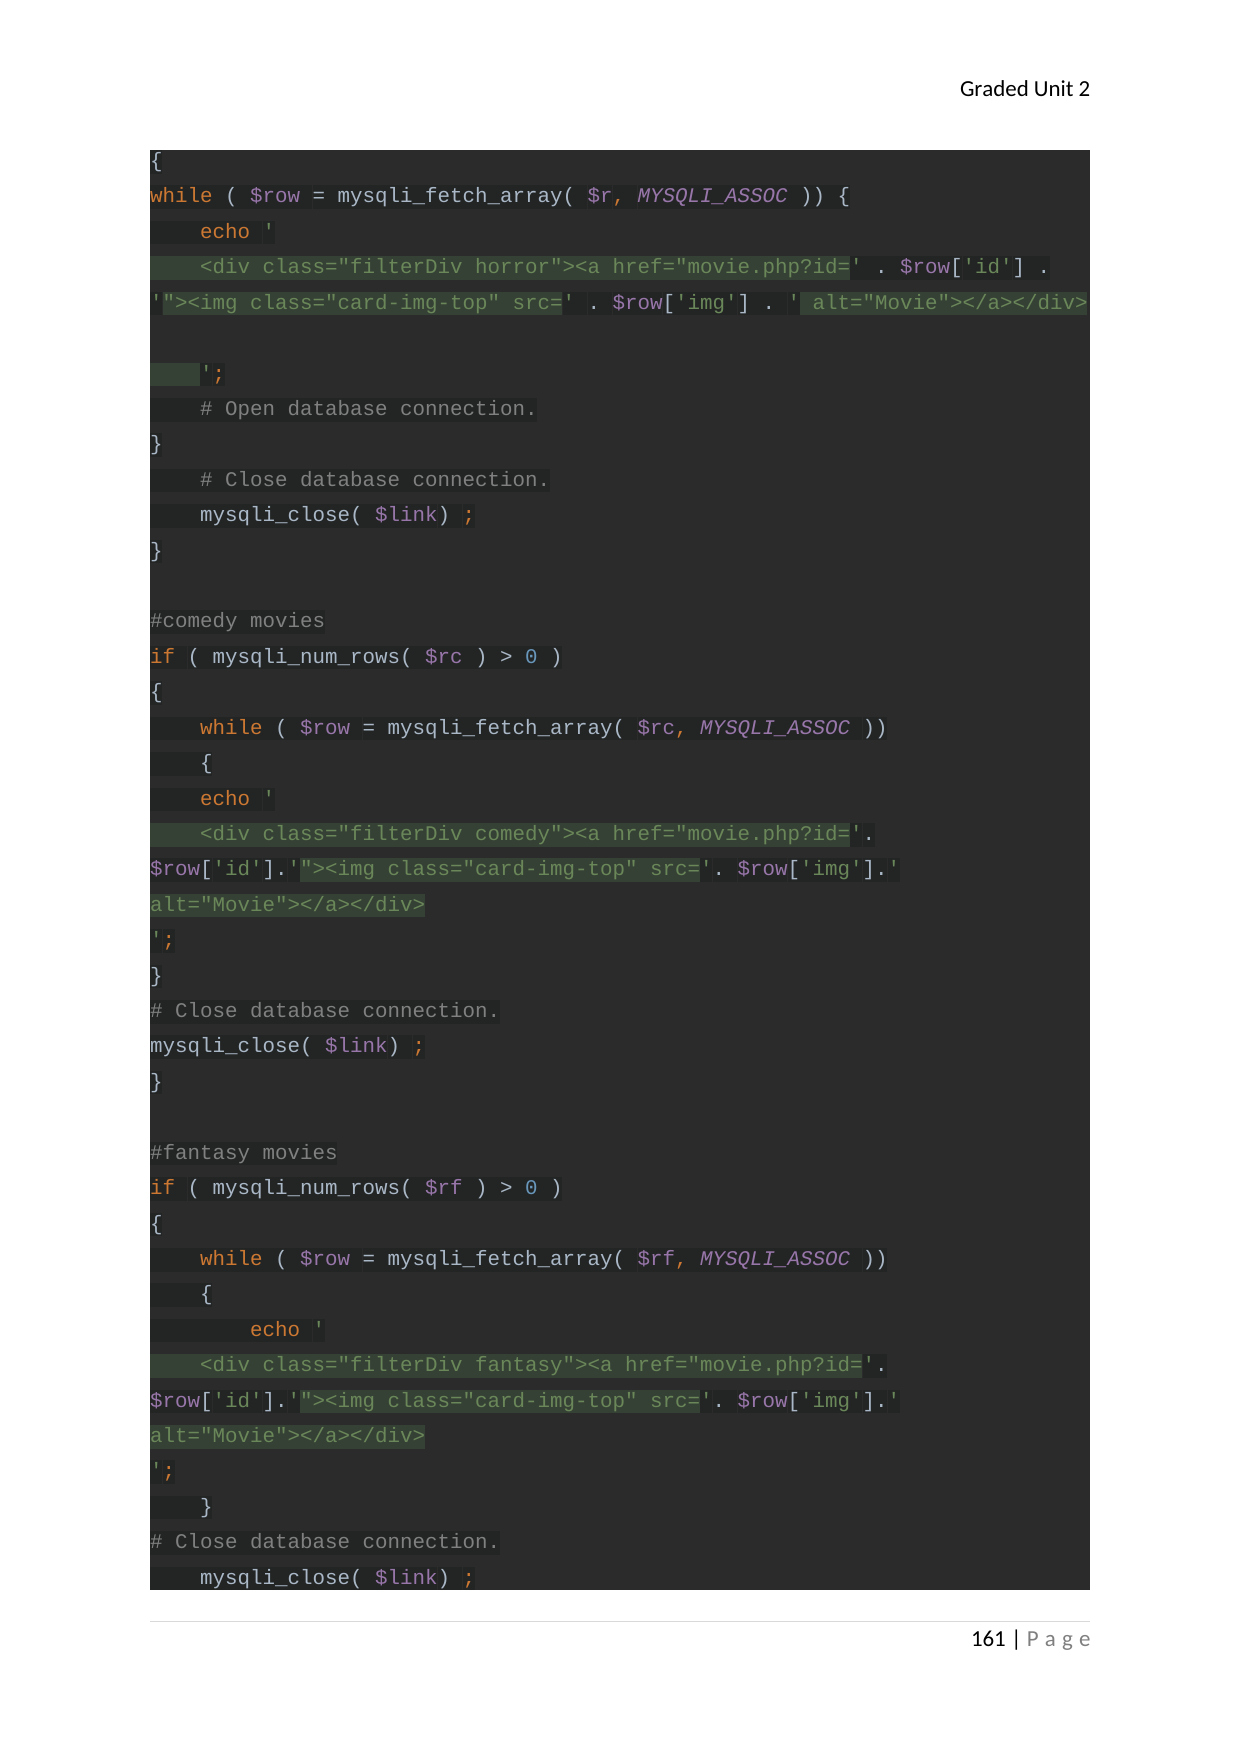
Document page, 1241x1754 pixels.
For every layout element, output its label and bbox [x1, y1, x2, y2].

text [150, 150, 1090, 1590]
